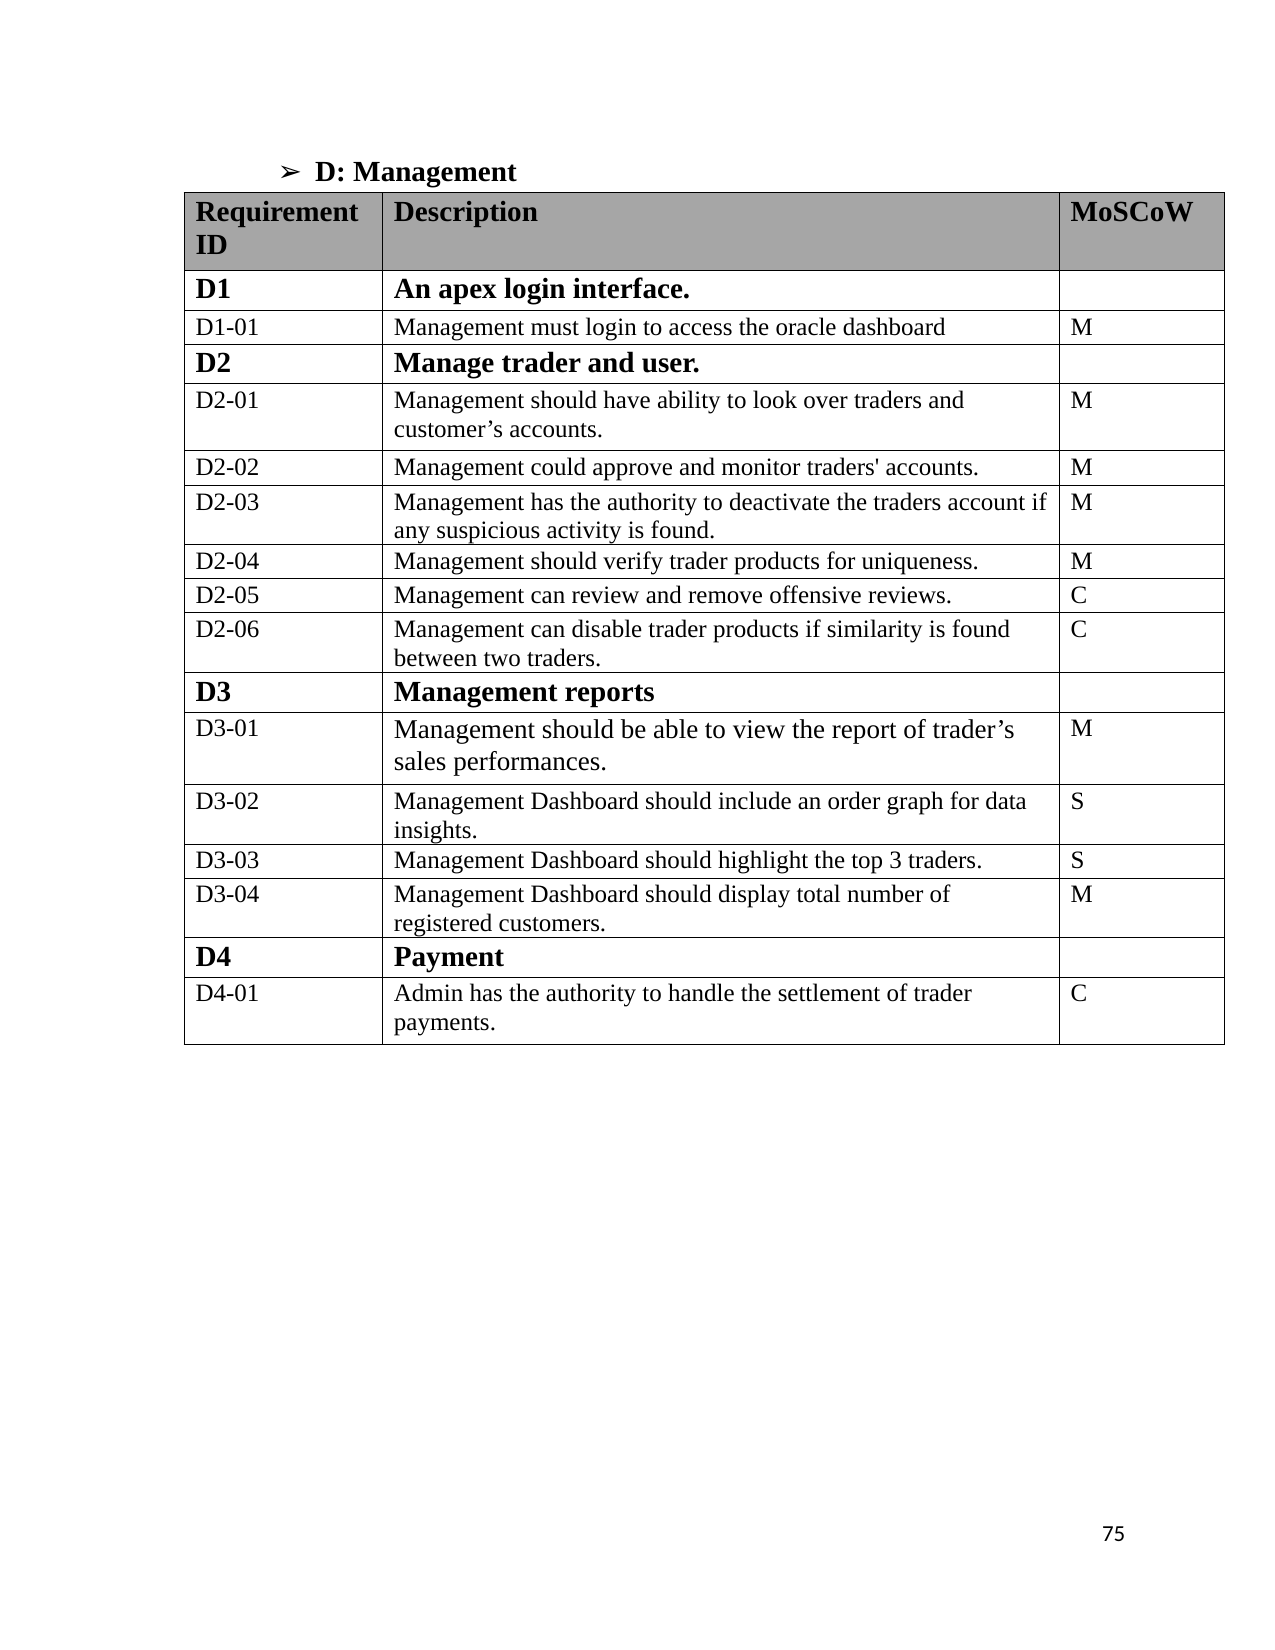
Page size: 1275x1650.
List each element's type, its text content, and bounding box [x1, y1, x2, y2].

table_cell [1060, 938, 1224, 977]
table_cell D1 [185, 271, 382, 309]
table_cell Management can review and remove offensive reviews. [383, 579, 1059, 612]
table_cell S [1060, 845, 1224, 877]
table_header Requirement ID [185, 193, 382, 270]
table_cell C [1060, 978, 1224, 1044]
table_cell D4-01 [185, 978, 382, 1044]
table_cell M [1060, 486, 1224, 544]
table_cell D1-01 [185, 311, 382, 343]
table_cell Management Dashboard should highlight the top 3 traders. [383, 845, 1059, 877]
table_cell Management reports [383, 673, 1059, 712]
table_cell [1060, 673, 1224, 712]
table_cell M [1060, 451, 1224, 484]
table_cell D3 [185, 673, 382, 712]
table_cell Management could approve and monitor traders' accounts. [383, 451, 1059, 484]
table_cell D3-02 [185, 785, 382, 843]
table_cell Management should verify trader products for uniqueness. [383, 545, 1059, 578]
table_cell Management has the authority to deactivate the traders account if any suspicious activity is found. [383, 486, 1059, 544]
table_cell [1060, 271, 1224, 309]
table_cell C [1060, 613, 1224, 672]
table_cell Management should be able to view the report of trader’s sales performances. [383, 713, 1059, 784]
list D: Management [277, 150, 1062, 190]
table_cell M [1060, 713, 1224, 784]
table_cell D2-06 [185, 613, 382, 672]
table_cell D3-01 [185, 713, 382, 784]
table_header MoSCoW [1060, 193, 1224, 270]
table_cell Management should have ability to look over traders and customer’s accounts. [383, 384, 1059, 450]
table_cell [1060, 345, 1224, 383]
table_cell D2 [185, 345, 382, 383]
table_cell Payment [383, 938, 1059, 977]
table_cell D3-04 [185, 879, 382, 937]
table_cell D2-03 [185, 486, 382, 544]
table_cell Management Dashboard should display total number of registered customers. [383, 879, 1059, 937]
table_cell C [1060, 579, 1224, 612]
table_cell Admin has the authority to handle the settlement of trader payments. [383, 978, 1059, 1044]
table_cell D2-02 [185, 451, 382, 484]
table_cell D2-05 [185, 579, 382, 612]
table_cell M [1060, 879, 1224, 937]
table_cell D2-04 [185, 545, 382, 578]
table_cell Management can disable trader products if similarity is found between two traders. [383, 613, 1059, 672]
table_cell D3-03 [185, 845, 382, 877]
table_cell M [1060, 545, 1224, 578]
table_cell An apex login interface. [383, 271, 1059, 309]
table_cell M [1060, 311, 1224, 343]
table_cell M [1060, 384, 1224, 450]
table_header Description [383, 193, 1059, 270]
table_cell Management must login to access the oracle dashboard [383, 311, 1059, 343]
table_cell D4 [185, 938, 382, 977]
table_cell Manage trader and user. [383, 345, 1059, 383]
table_cell S [1060, 785, 1224, 843]
table_cell Management Dashboard should include an order graph for data insights. [383, 785, 1059, 843]
table_cell D2-01 [185, 384, 382, 450]
